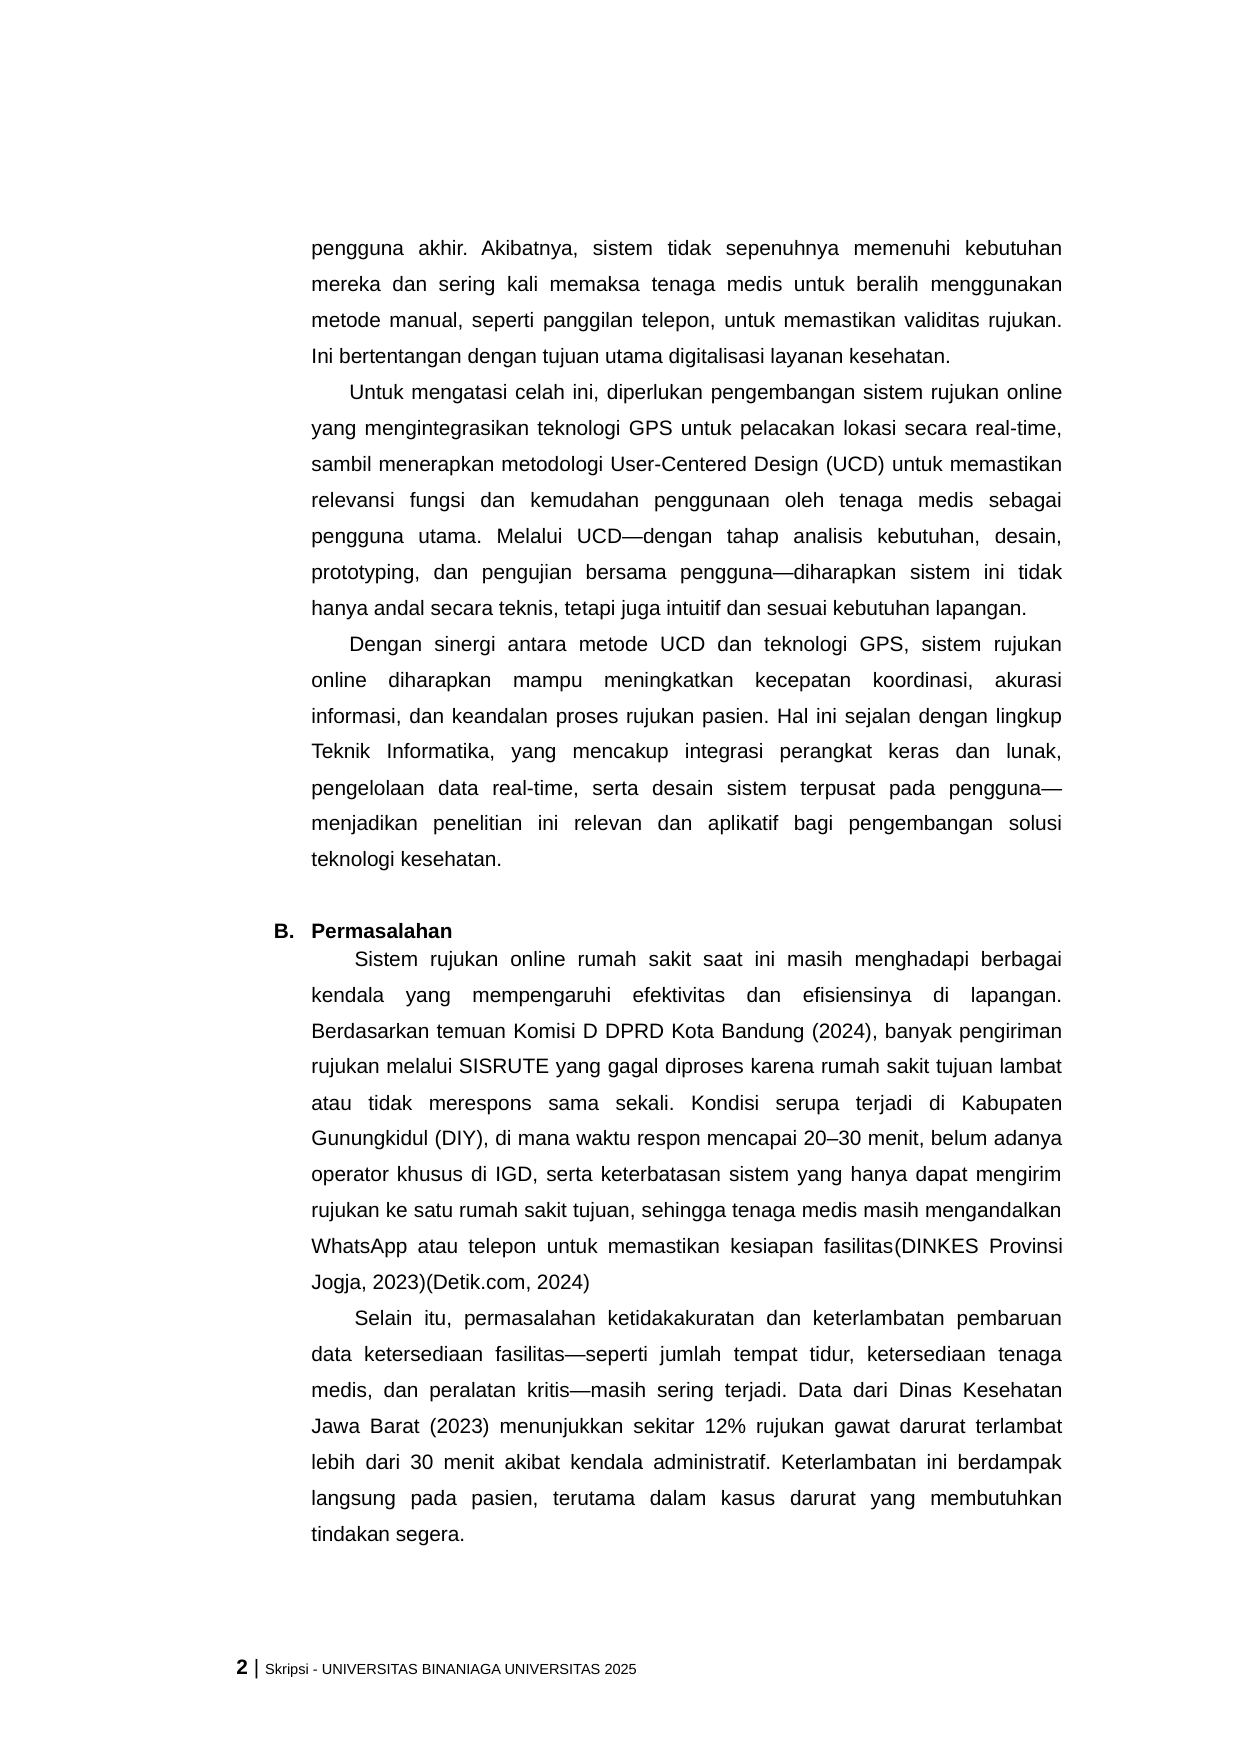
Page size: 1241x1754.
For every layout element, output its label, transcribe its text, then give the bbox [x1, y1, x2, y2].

list Permasalahan [274, 919, 1063, 943]
text Dengan sinergi antara metode UCD dan teknologi GPS, sistem rujukan online diharapkan mampu meningkatkan kecepatan koordinasi, akurasi informasi, dan keandalan proses rujukan pasien. Hal ini sejalan dengan lingkup Teknik Informatika, yang mencakup integrasi perangkat keras dan lunak, pengelolaan data real-time, serta desain sistem terpusat pada pengguna—menjadikan penelitian ini relevan dan aplikatif bagi pengembangan solusi teknologi kesehatan. [311, 632, 1063, 871]
text Untuk mengatasi celah ini, diperlukan pengembangan sistem rujukan online yang mengintegrasikan teknologi GPS untuk pelacakan lokasi secara real-time, sambil menerapkan metodologi User-Centered Design (UCD) untuk memastikan relevansi fungsi dan kemudahan penggunaan oleh tenaga medis sebagai pengguna utama. Melalui UCD—dengan tahap analisis kebutuhan, desain, prototyping, dan pengujian bersama pengguna—diharapkan sistem ini tidak hanya andal secara teknis, tetapi juga intuitif dan sesuai kebutuhan lapangan. [311, 380, 1063, 619]
list Selain itu, permasalahan ketidakakuratan dan keterlambatan pembaruan data ketersediaan fasilitas—seperti jumlah tempat tidur, ketersediaan tenaga medis, dan peralatan kritis—masih sering terjadi. Data dari Dinas Kesehatan Jawa Barat (2023) menunjukkan sekitar 12% rujukan gawat darurat terlambat lebih dari 30 menit akibat kendala administratif. Keterlambatan ini berdampak langsung pada pasien, terutama dalam kasus darurat yang membutuhkan tindakan segera. [311, 1306, 1063, 1546]
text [311, 236, 1063, 368]
list Sistem rujukan online rumah sakit saat ini masih menghadapi berbagai kendala yang mempengaruhi efektivitas dan efisiensinya di lapangan. Berdasarkan temuan Komisi D DPRD Kota Bandung (2024), banyak pengiriman rujukan melalui SISRUTE yang gagal diproses karena rumah sakit tujuan lambat atau tidak merespons sama sekali. Kondisi serupa terjadi di Kabupaten Gunungkidul (DIY), di mana waktu respon mencapai 20–30 menit, belum adanya operator khusus di IGD, serta keterbatasan sistem yang hanya dapat mengirim rujukan ke satu rumah sakit tujuan, sehingga tenaga medis masih mengandalkan WhatsApp atau telepon untuk memastikan kesiapan fasilitas [311, 947, 1063, 1294]
